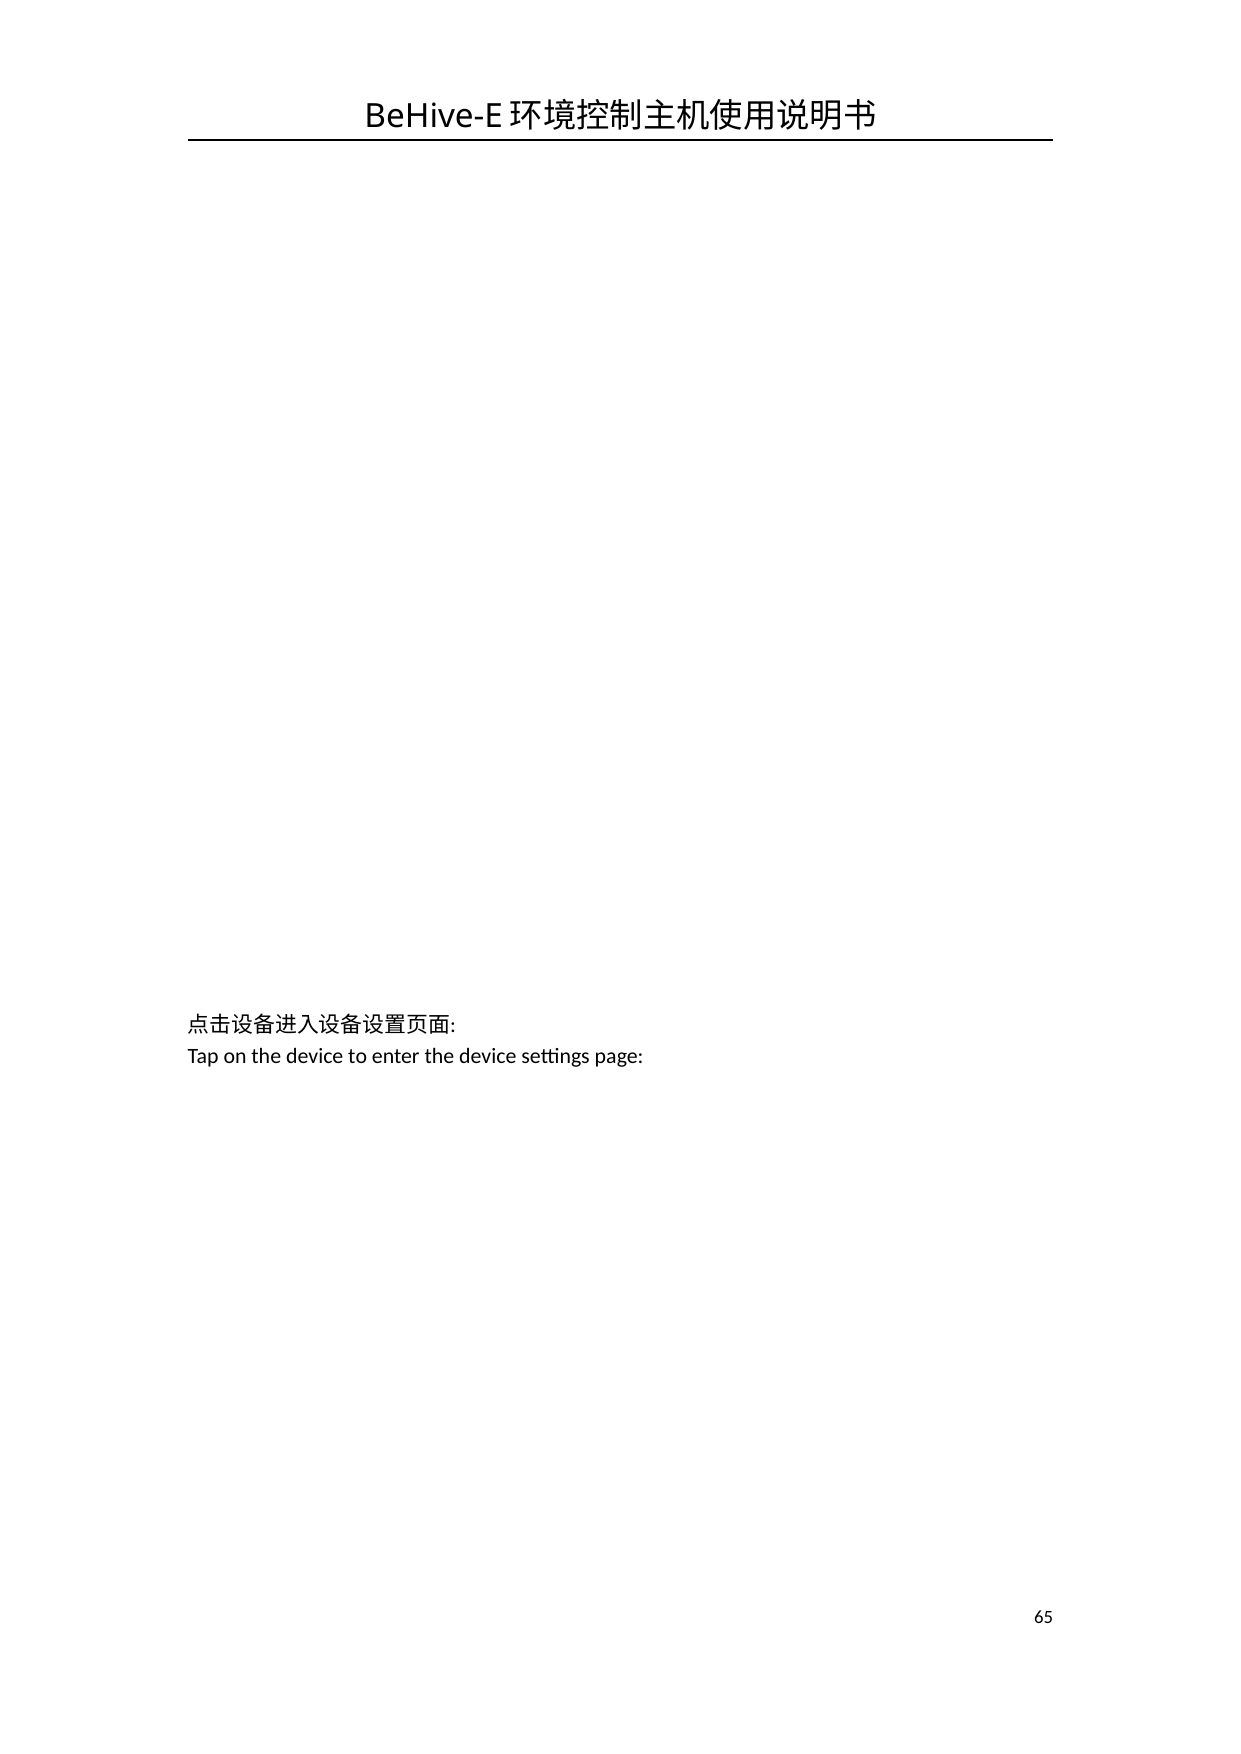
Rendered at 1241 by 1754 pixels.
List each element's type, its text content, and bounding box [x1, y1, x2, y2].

text 点击设备进入设备设置页面: [187, 1007, 1053, 1039]
text Tap on the device to enter the device settings page: [187, 1039, 1053, 1072]
